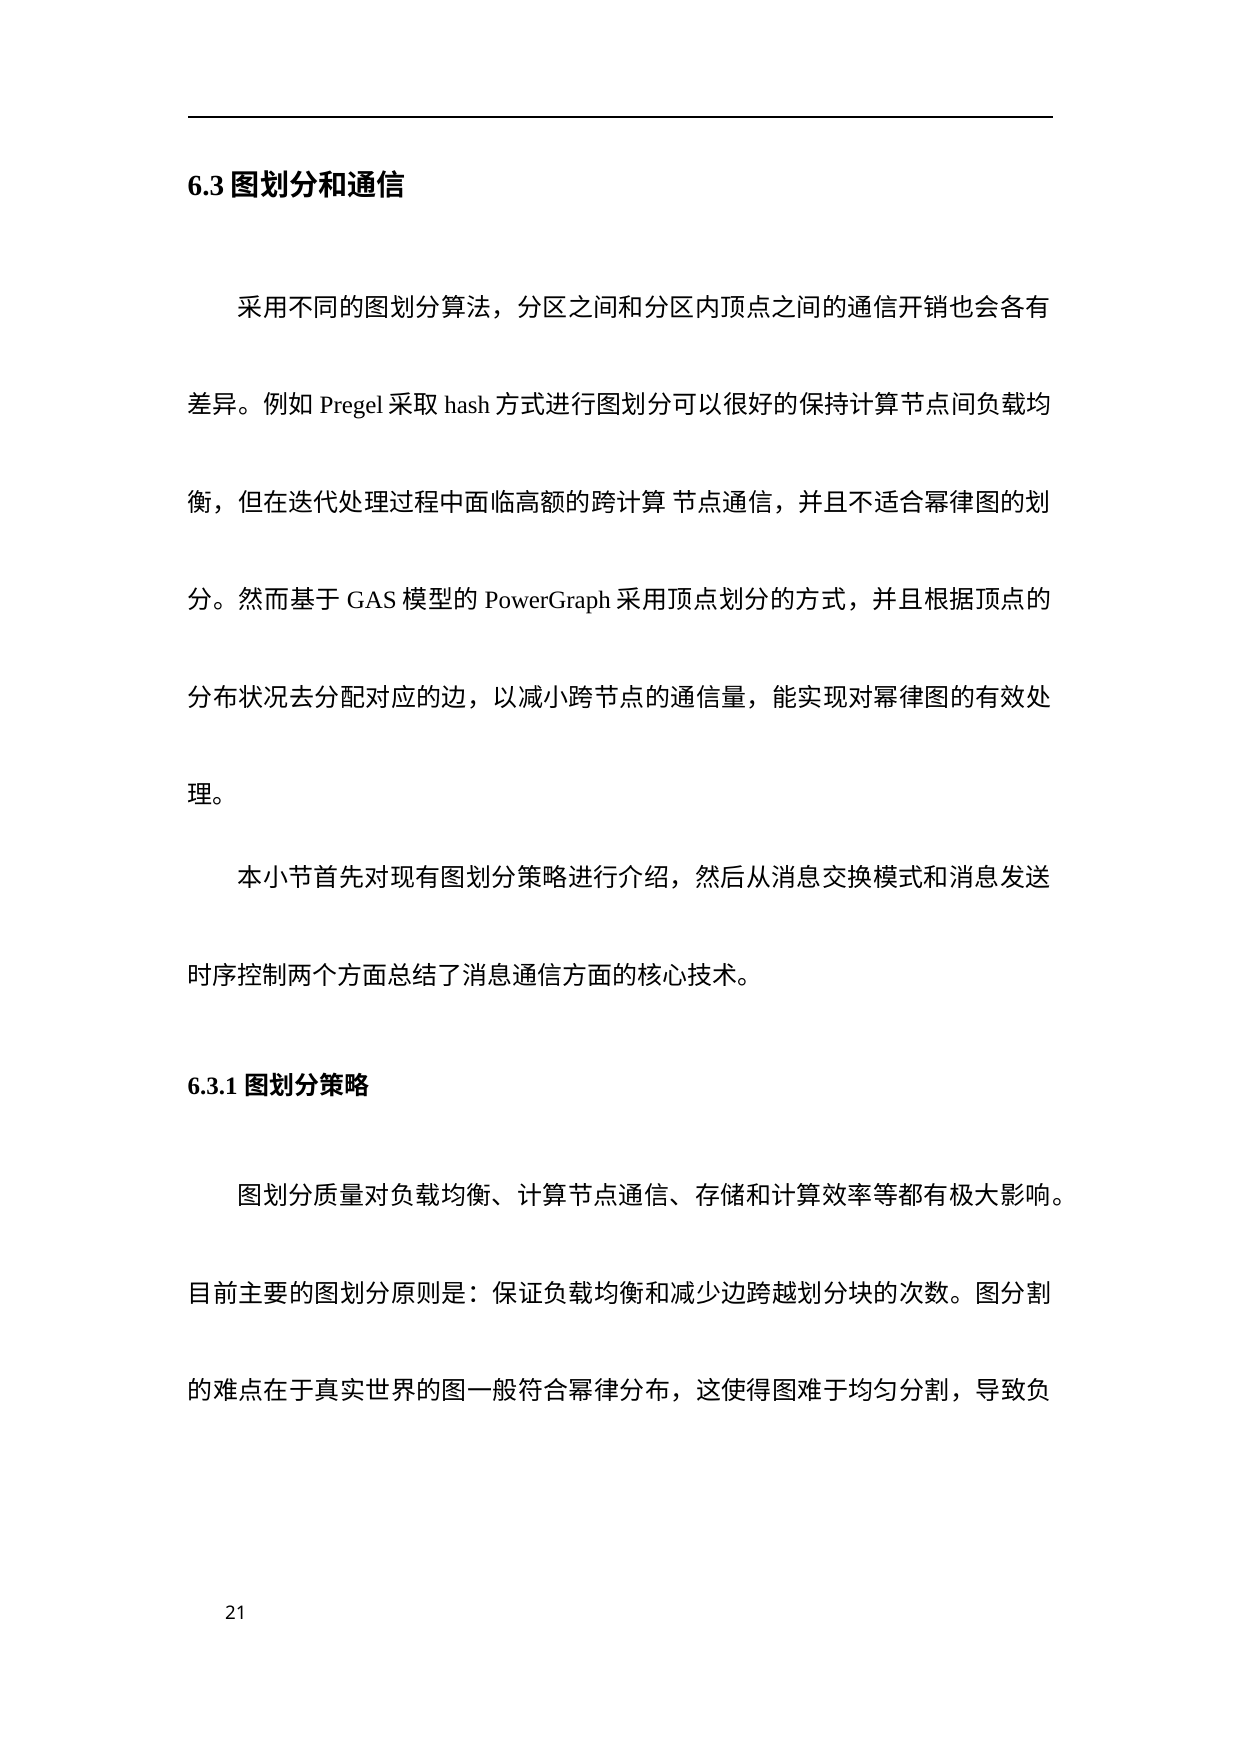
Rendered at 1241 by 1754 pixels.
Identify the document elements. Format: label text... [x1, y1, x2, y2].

text 6.3 图划分和通信 [187, 150, 1053, 215]
text 本小节首先对现有图划分策略进行介绍，然后从消息交换模式和消息发送时序控制两个方面总结了消息通信方面的核心技术。 [187, 843, 1053, 1006]
text 采用不同的图划分算法，分区之间和分区内顶点之间的通信开销也会各有差异。例如Pregel采取hash方式进行图划分可以很好的保持计算节点间负载均衡，但在迭代处理过程中面临高额的跨计算 节点通信，并且不适合幂律图的划分。然而基于GAS模型的PowerGraph采用顶点划分的方式，并且根据顶点的分布状况去分配对应的边，以减小跨节点的通信量，能实现对幂律图的有效处理。 [187, 273, 1053, 825]
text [187, 1161, 1053, 1421]
text 6.3.1 图划分策略 [187, 1051, 1053, 1116]
